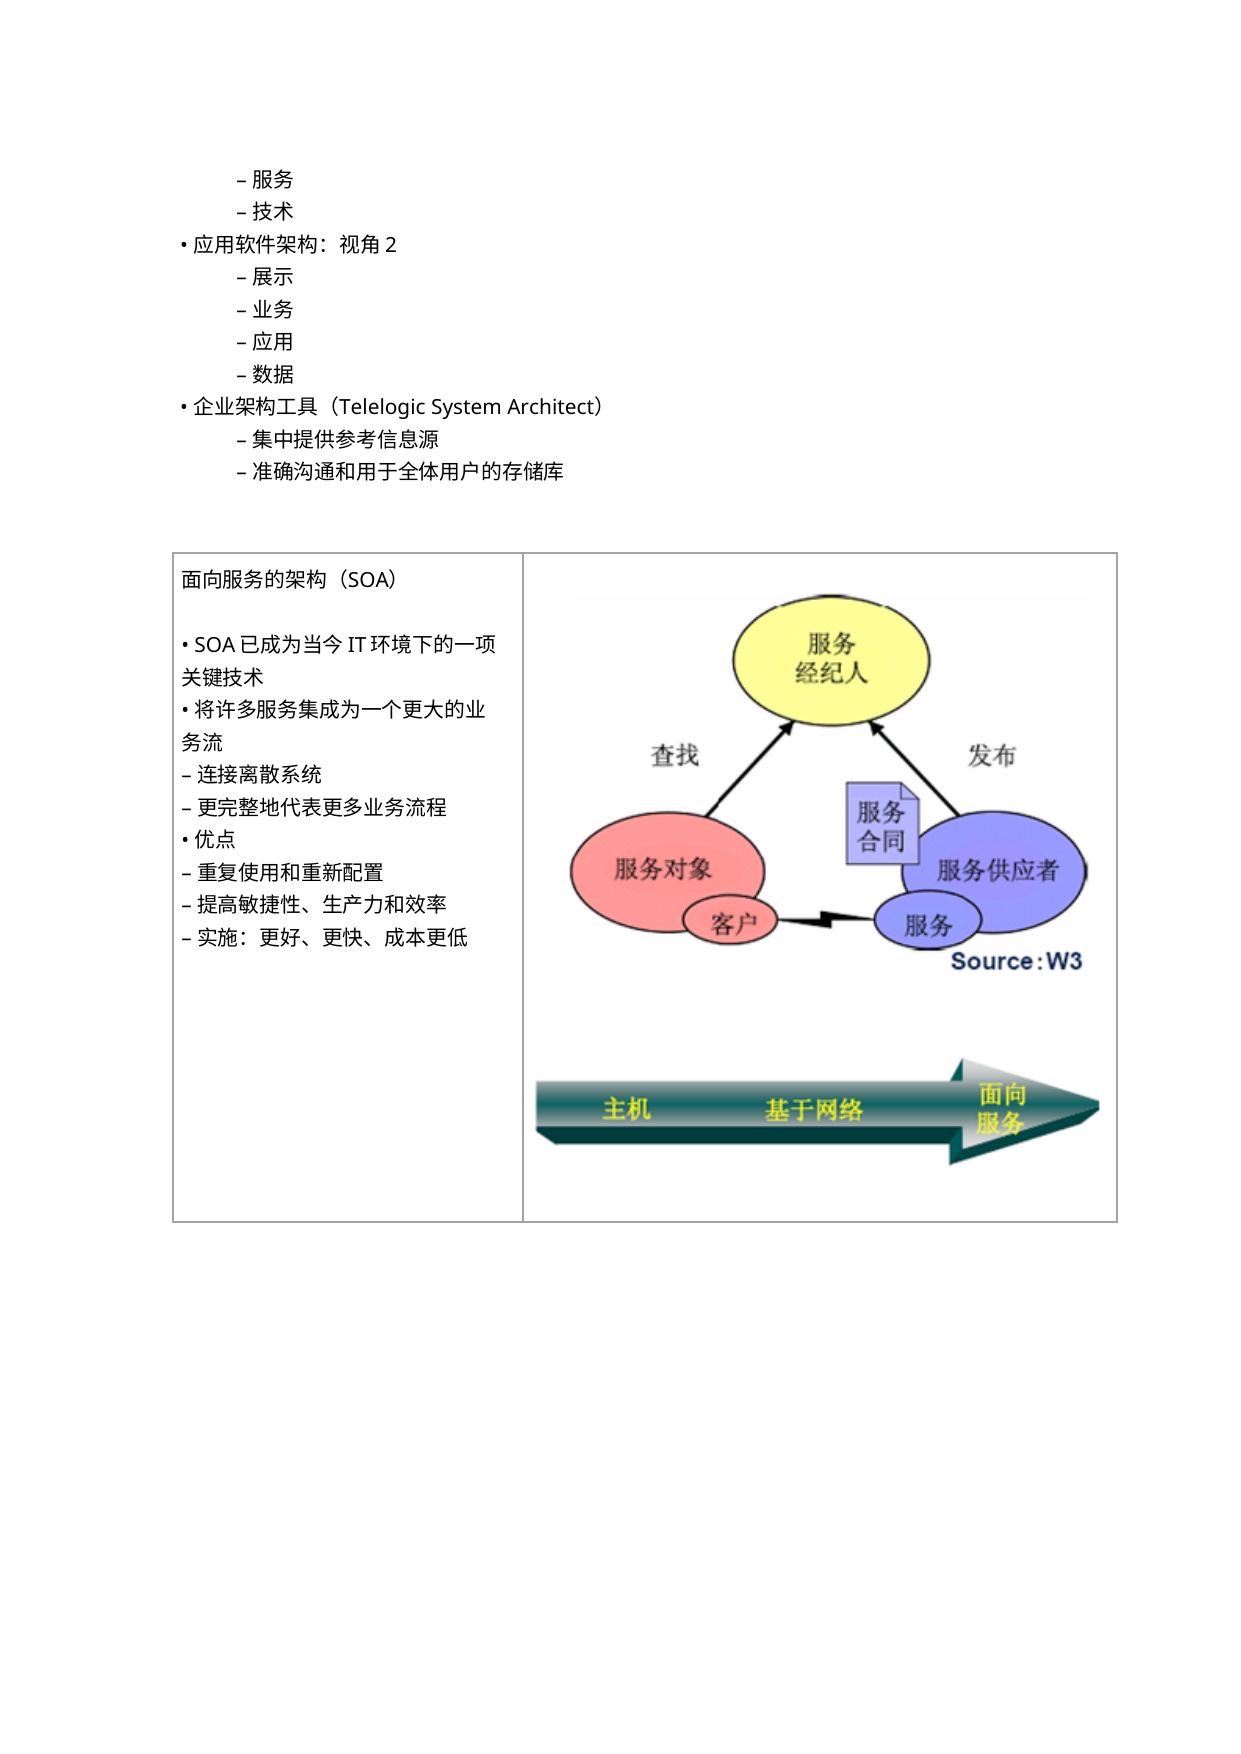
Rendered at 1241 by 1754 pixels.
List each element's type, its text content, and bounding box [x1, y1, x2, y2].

text – 业务 [236, 292, 1128, 324]
text – 准确沟通和用于全体用户的存储库 [236, 454, 1128, 487]
table_header [524, 554, 1116, 1221]
table_header 面向服务的架构（SOA） • SOA已成为当今IT环境下的一项 关键技术 • 将许多服务集成为一个更大的业 务流 – 连接离散系统 – 更完整地代表更多业务流程 • 优点 – 重复使用和重新配置 – 提高敏捷性、生产力和效率 – 实施：更好、更快、成本更低 [174, 554, 522, 1221]
text – 服务 [236, 162, 1128, 194]
text • 企业架构工具（Telelogic System Architect） [180, 389, 1128, 422]
text – 技术 [236, 194, 1128, 227]
text – 应用 [236, 324, 1128, 357]
text – 数据 [236, 357, 1128, 389]
picture [531, 568, 1101, 1175]
text – 集中提供参考信息源 [236, 422, 1128, 454]
text • 应用软件架构：视角2 [180, 227, 1128, 259]
text – 展示 [236, 259, 1128, 292]
